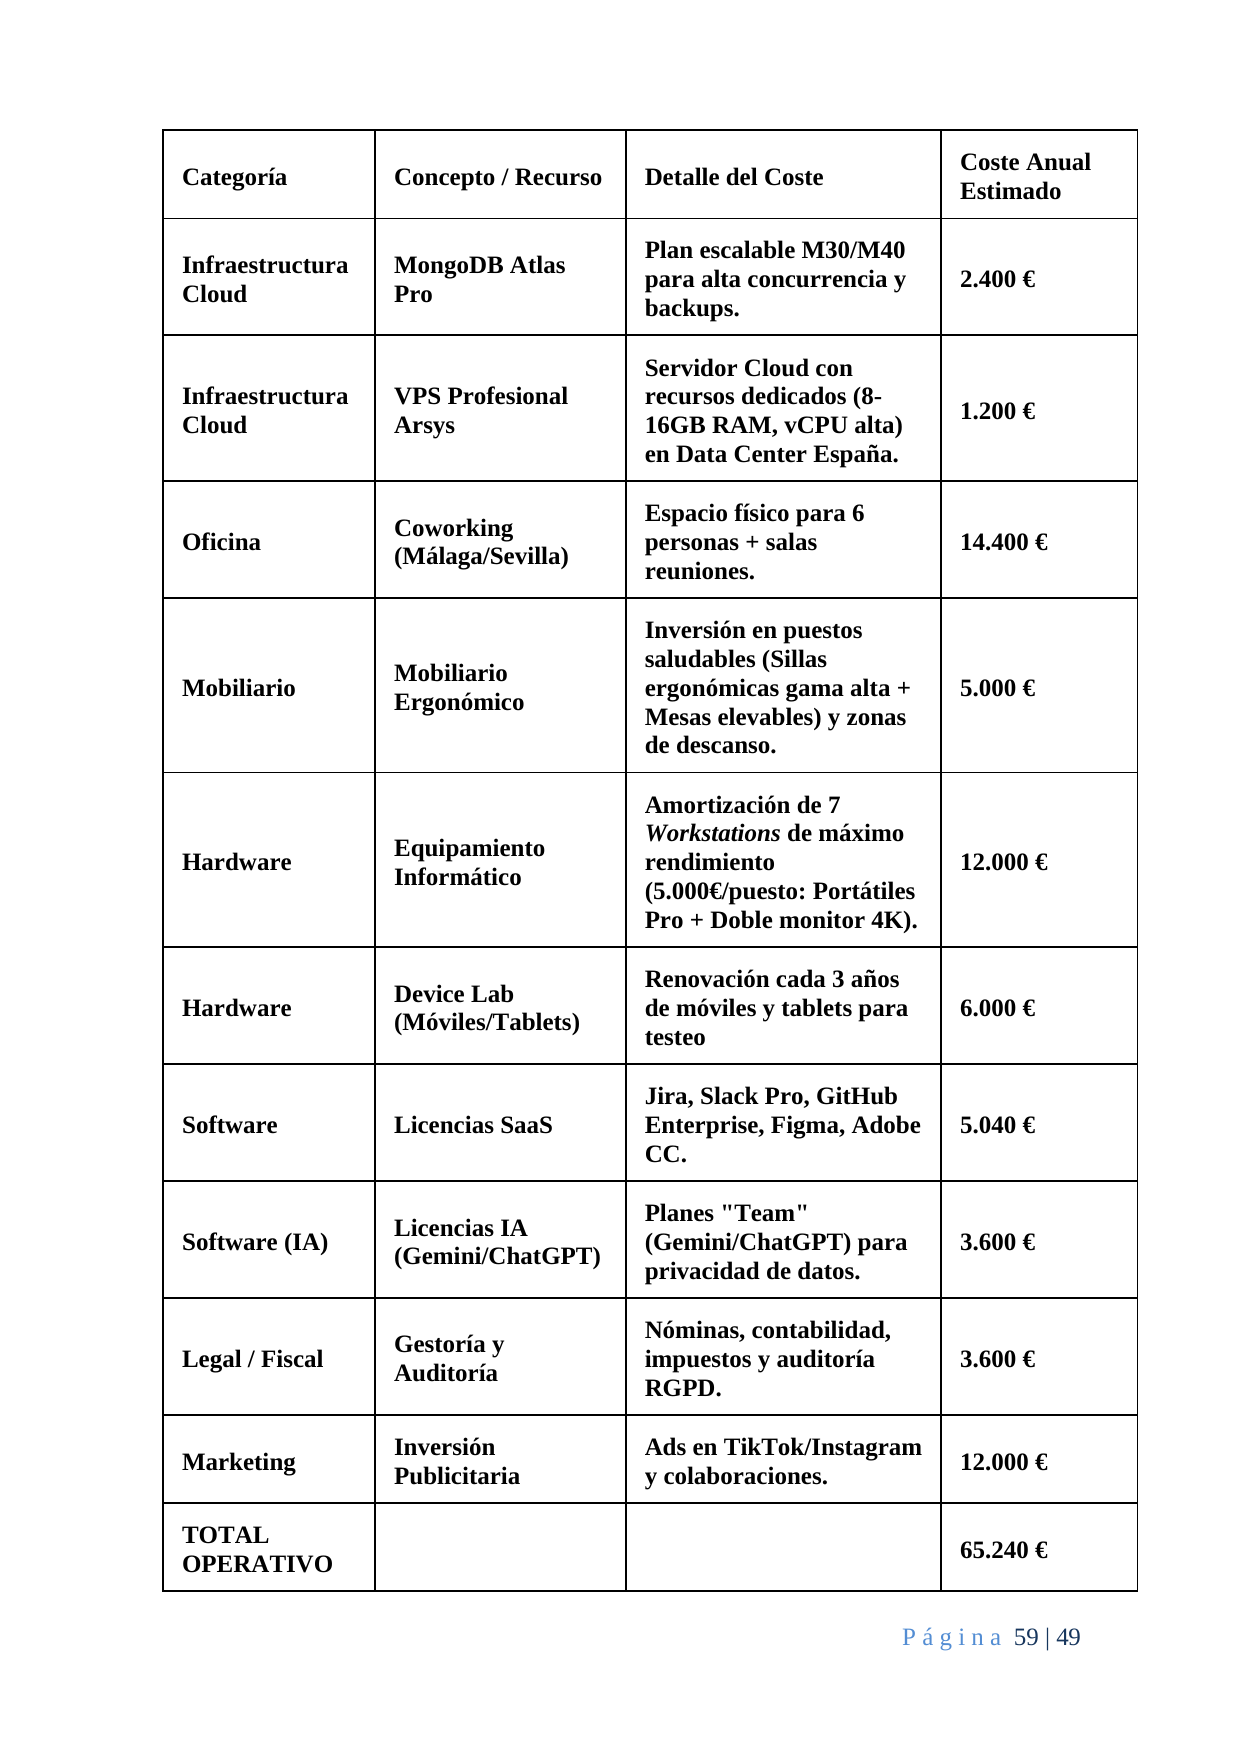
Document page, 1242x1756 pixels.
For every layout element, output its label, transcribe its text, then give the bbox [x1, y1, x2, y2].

table_cell Inversión Publicitaria [376, 1416, 625, 1502]
table_cell Infraestructura Cloud [164, 336, 374, 480]
table_cell 3.600 € [942, 1182, 1137, 1297]
table_cell [376, 1504, 625, 1590]
table_cell Espacio físico para 6 personas + salas reuniones. [627, 482, 940, 597]
table_cell TOTAL OPERATIVO [164, 1504, 374, 1590]
table_cell Mobiliario Ergonómico [376, 599, 625, 772]
table_cell 65.240 € [942, 1504, 1137, 1590]
table_cell Licencias IA (Gemini/ChatGPT) [376, 1182, 625, 1297]
table_cell VPS Profesional Arsys [376, 336, 625, 480]
table_cell 12.000 € [942, 773, 1137, 946]
table_cell Planes "Team" (Gemini/ChatGPT) para privacidad de datos. [627, 1182, 940, 1297]
table_cell 3.600 € [942, 1299, 1137, 1414]
table_cell 12.000 € [942, 1416, 1137, 1502]
table_cell Device Lab (Móviles/Tablets) [376, 948, 625, 1063]
table_cell Hardware [164, 948, 374, 1063]
table_cell Ads en TikTok/Instagram y colaboraciones. [627, 1416, 940, 1502]
table_cell Software (IA) [164, 1182, 374, 1297]
table_cell 5.000 € [942, 599, 1137, 772]
table_cell Coworking (Málaga/Sevilla) [376, 482, 625, 597]
table_cell Infraestructura Cloud [164, 219, 374, 334]
table_cell 5.040 € [942, 1065, 1137, 1180]
table_cell Nóminas, contabilidad, impuestos y auditoría RGPD. [627, 1299, 940, 1414]
table_cell 14.400 € [942, 482, 1137, 597]
table_header Coste Anual Estimado [942, 131, 1137, 217]
table_cell Software [164, 1065, 374, 1180]
table_cell Servidor Cloud con recursos dedicados (8-16GB RAM, vCPU alta) en Data Center España. [627, 336, 940, 480]
table_cell Amortización de 7 Workstations de máximo rendimiento (5.000€/puesto: Portátiles Pro + Doble monitor 4K). [627, 773, 940, 946]
table_cell Mobiliario [164, 599, 374, 772]
table_cell Renovación cada 3 años de móviles y tablets para testeo [627, 948, 940, 1063]
table_cell MongoDB Atlas Pro [376, 219, 625, 334]
table_cell 1.200 € [942, 336, 1137, 480]
table_cell Jira, Slack Pro, GitHub Enterprise, Figma, Adobe CC. [627, 1065, 940, 1180]
table_header Detalle del Coste [627, 131, 940, 217]
table_cell 6.000 € [942, 948, 1137, 1063]
table_cell Hardware [164, 773, 374, 946]
table_cell [627, 1504, 940, 1590]
table_cell 2.400 € [942, 219, 1137, 334]
table_header Categoría [164, 131, 374, 217]
table_cell Oficina [164, 482, 374, 597]
table_cell Licencias SaaS [376, 1065, 625, 1180]
table_cell Plan escalable M30/M40 para alta concurrencia y backups. [627, 219, 940, 334]
table_cell Gestoría y Auditoría [376, 1299, 625, 1414]
table_cell Marketing [164, 1416, 374, 1502]
table_cell Equipamiento Informático [376, 773, 625, 946]
table_cell Legal / Fiscal [164, 1299, 374, 1414]
table_cell Inversión en puestos saludables (Sillas ergonómicas gama alta + Mesas elevables) y zonas de descanso. [627, 599, 940, 772]
table_header Concepto / Recurso [376, 131, 625, 217]
